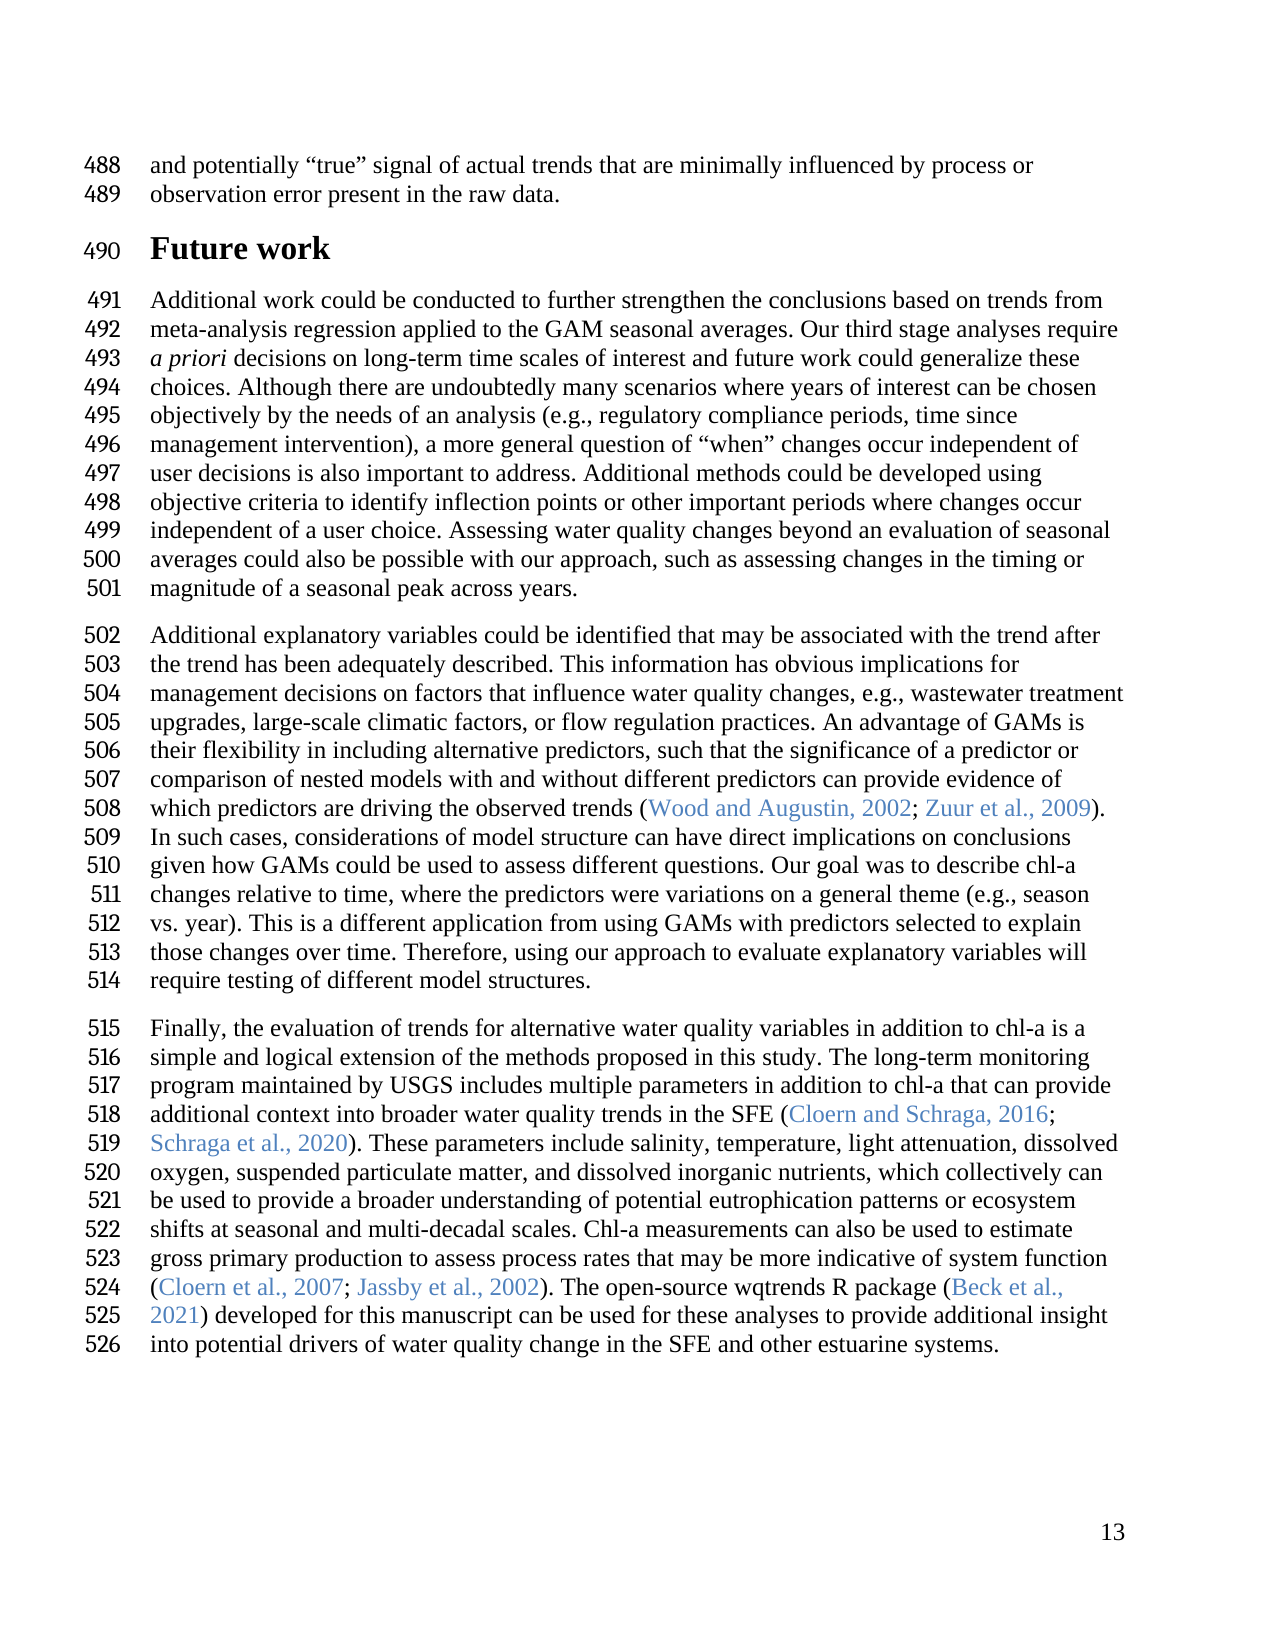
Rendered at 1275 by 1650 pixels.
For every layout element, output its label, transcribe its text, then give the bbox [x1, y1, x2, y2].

text Additional explanatory variables could be identified that may be associated with the trend after the trend has been adequately described. This information has obvious implications for management decisions on factors that influence water quality changes, e.g., wastewater treatment upgrades, large-scale climatic factors, or flow regulation practices. An advantage of GAMs is their flexibility in including alternative predictors, such that the significance of a predictor or comparison of nested models with and without different predictors can provide evidence of which predictors are driving the observed trends (Wood and Augustin, 2002; Zuur et al., 2009). In such cases, considerations of model structure can have direct implications on conclusions given how GAMs could be used to assess different questions. Our goal was to describe chl-a changes relative to time, where the predictors were variations on a general theme (e.g., season vs. year). This is a different application from using GAMs with predictors selected to explain those changes over time. Therefore, using our approach to evaluate explanatory variables will require testing of different model structures. [150, 620, 1125, 994]
text Additional work could be conducted to further strengthen the conclusions based on trends from meta-analysis regression applied to the GAM seasonal averages. Our third stage analyses require a priori decisions on long-term time scales of interest and future work could generalize these choices. Although there are undoubtedly many scenarios where years of interest can be chosen objectively by the needs of an analysis (e.g., regulatory compliance periods, time since management intervention), a more general question of “when” changes occur independent of user decisions is also important to address. Additional methods could be developed using objective criteria to identify inflection points or other important periods where changes occur independent of a user choice. Assessing water quality changes beyond an evaluation of seasonal averages could also be possible with our approach, such as assessing changes in the timing or magnitude of a seasonal peak across years. [150, 285, 1125, 602]
subtitle Future work [150, 228, 1125, 267]
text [150, 150, 1125, 207]
text Finally, the evaluation of trends for alternative water quality variables in addition to chl-a is a simple and logical extension of the methods proposed in this study. The long-term monitoring program maintained by USGS includes multiple parameters in addition to chl-a that can provide additional context into broader water quality trends in the SFE (Cloern and Schraga, 2016; Schraga et al., 2020). These parameters include salinity, temperature, light attenuation, dissolved oxygen, suspended particulate matter, and dissolved inorganic nutrients, which collectively can be used to provide a broader understanding of potential eutrophication patterns or ecosystem shifts at seasonal and multi-decadal scales. Chl-a measurements can also be used to estimate gross primary production to assess process rates that may be more indicative of system function (Cloern et al., 2007; Jassby et al., 2002). The open-source wqtrends R package (Beck et al., 2021) developed for this manuscript can be used for these analyses to provide additional insight into potential drivers of water quality change in the SFE and other estuarine systems. [150, 1013, 1125, 1358]
